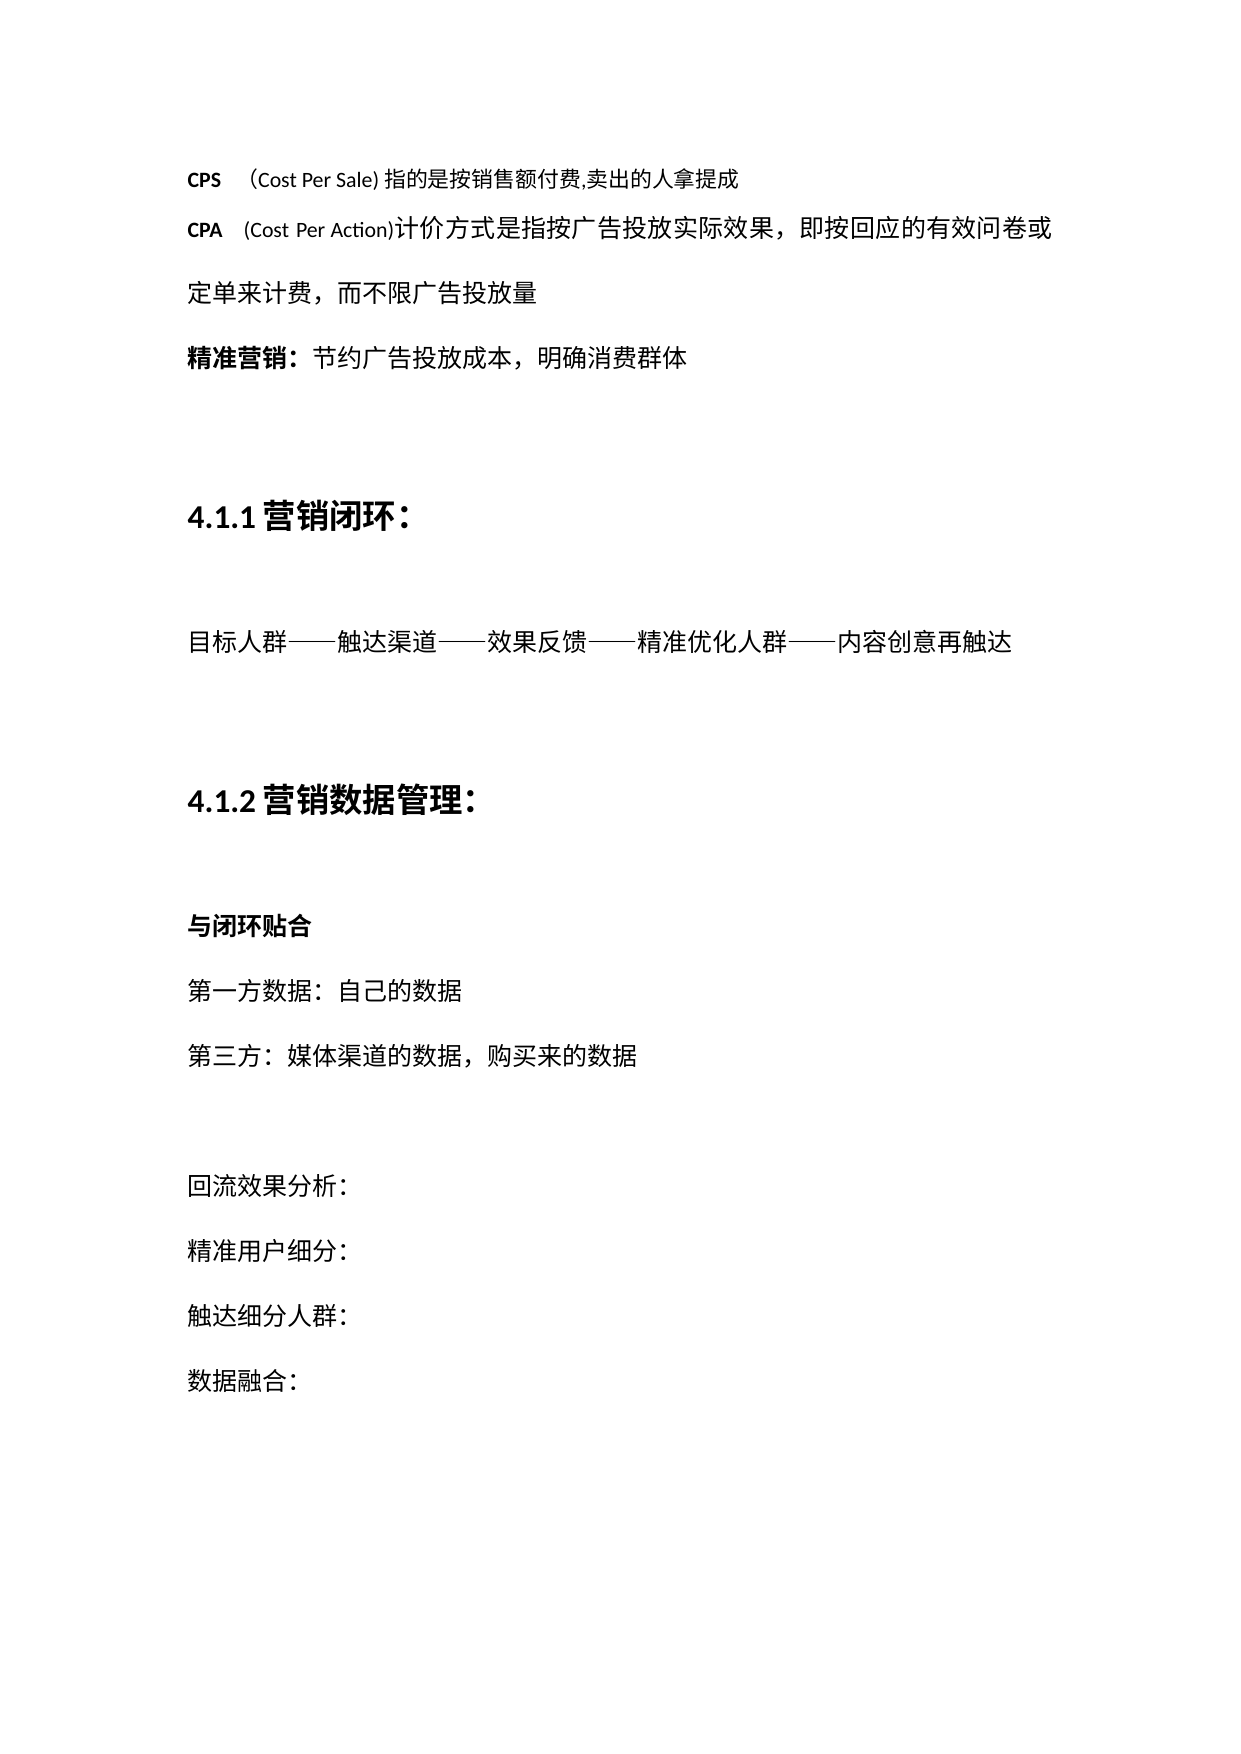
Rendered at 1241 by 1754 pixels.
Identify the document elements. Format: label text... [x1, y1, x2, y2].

text 第三方：媒体渠道的数据，购买来的数据 [187, 1022, 1053, 1087]
text 目标人群——触达渠道——效果反馈——精准优化人群——内容创意再触达 [187, 608, 1053, 673]
text CPS （Cost Per Sale) 指的是按销售额付费,卖出的人拿提成 [187, 162, 1053, 194]
subtitle 4.1.1营销闭环： [187, 482, 1053, 547]
text 与闭环贴合 [187, 892, 1053, 957]
text 回流效果分析： [187, 1152, 1053, 1217]
text 数据融合： [187, 1347, 1053, 1412]
text 触达细分人群： [187, 1282, 1053, 1347]
text 精准营销：节约广告投放成本，明确消费群体 [187, 324, 1053, 389]
subtitle 4.1.2营销数据管理： [187, 765, 1053, 830]
text 第一方数据：自己的数据 [187, 957, 1053, 1022]
text CPA (Cost Per Action)计价方式是指按广告投放实际效果，即按回应的有效问卷或定单来计费，而不限广告投放量 [187, 194, 1053, 324]
text 精准用户细分： [187, 1217, 1053, 1282]
